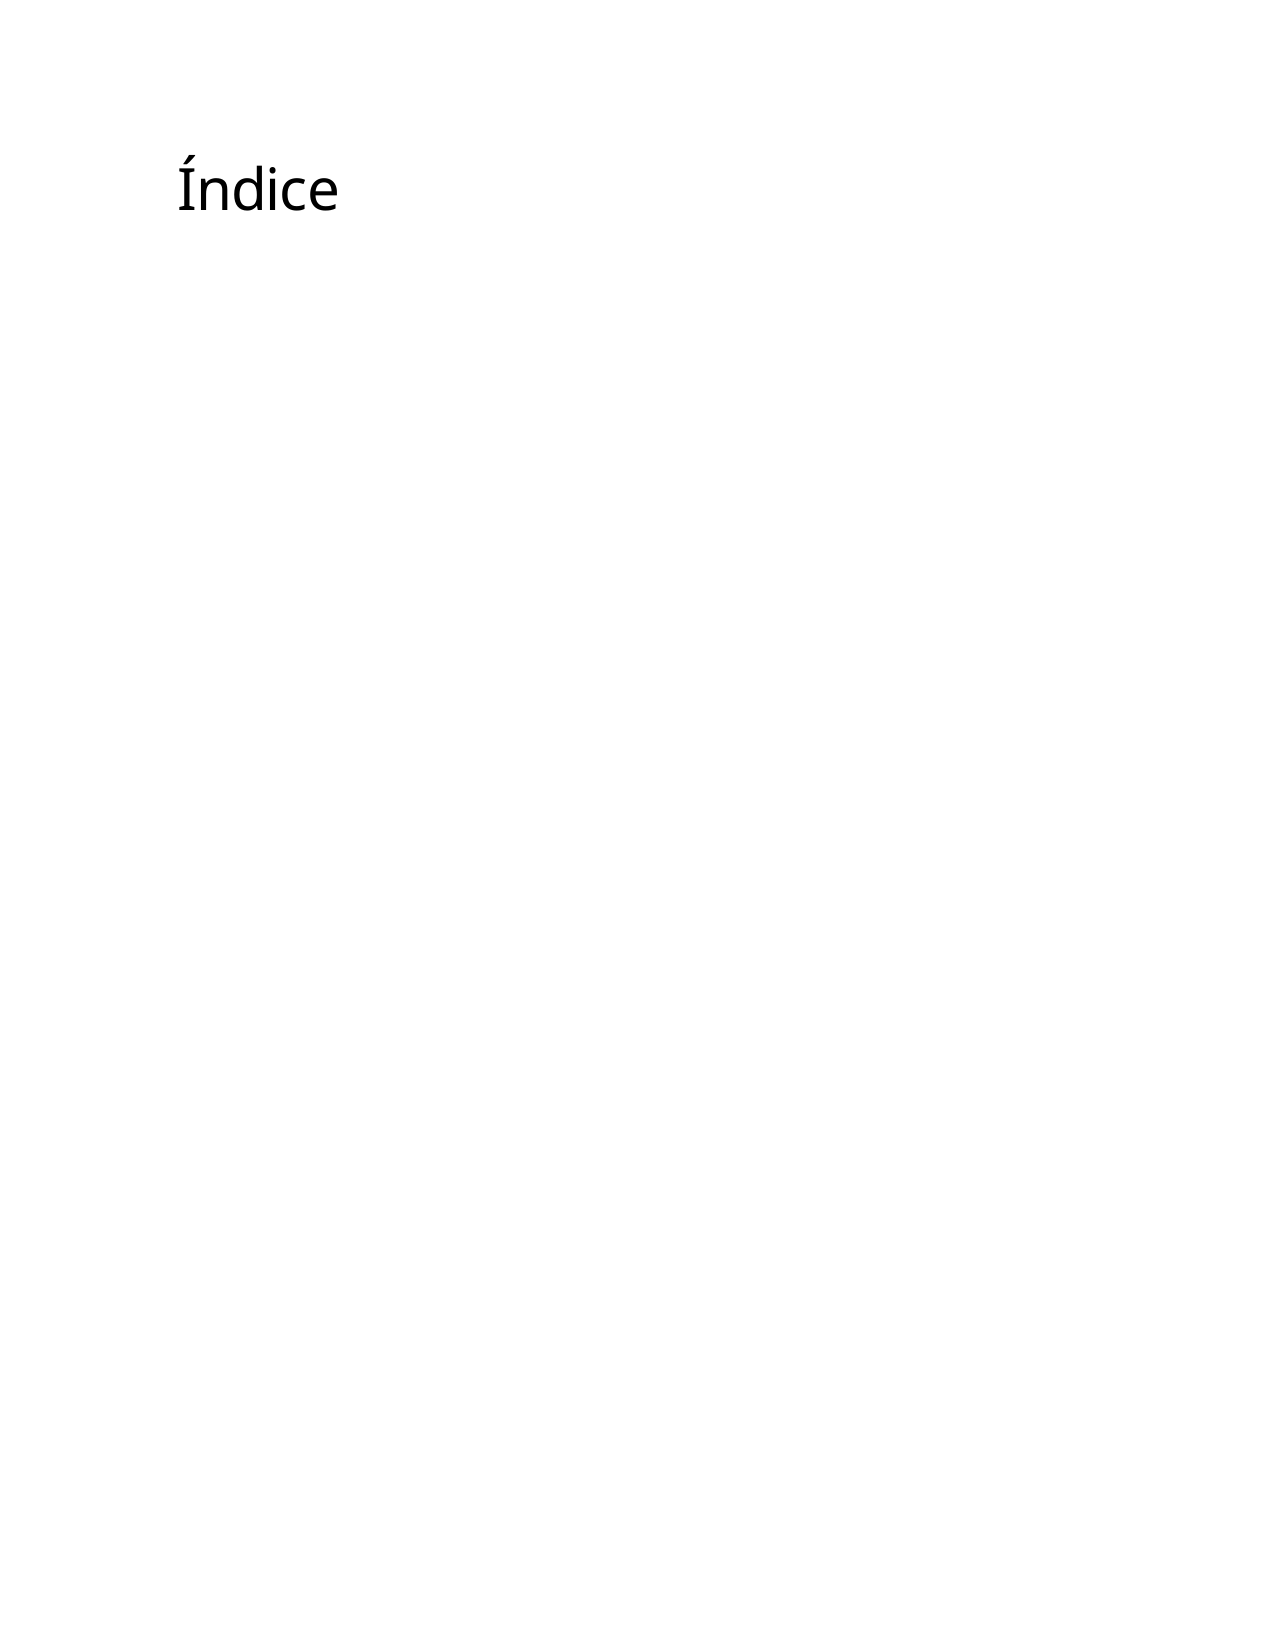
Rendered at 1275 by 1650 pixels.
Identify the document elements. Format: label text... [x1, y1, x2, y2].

title Índice [177, 148, 1098, 227]
